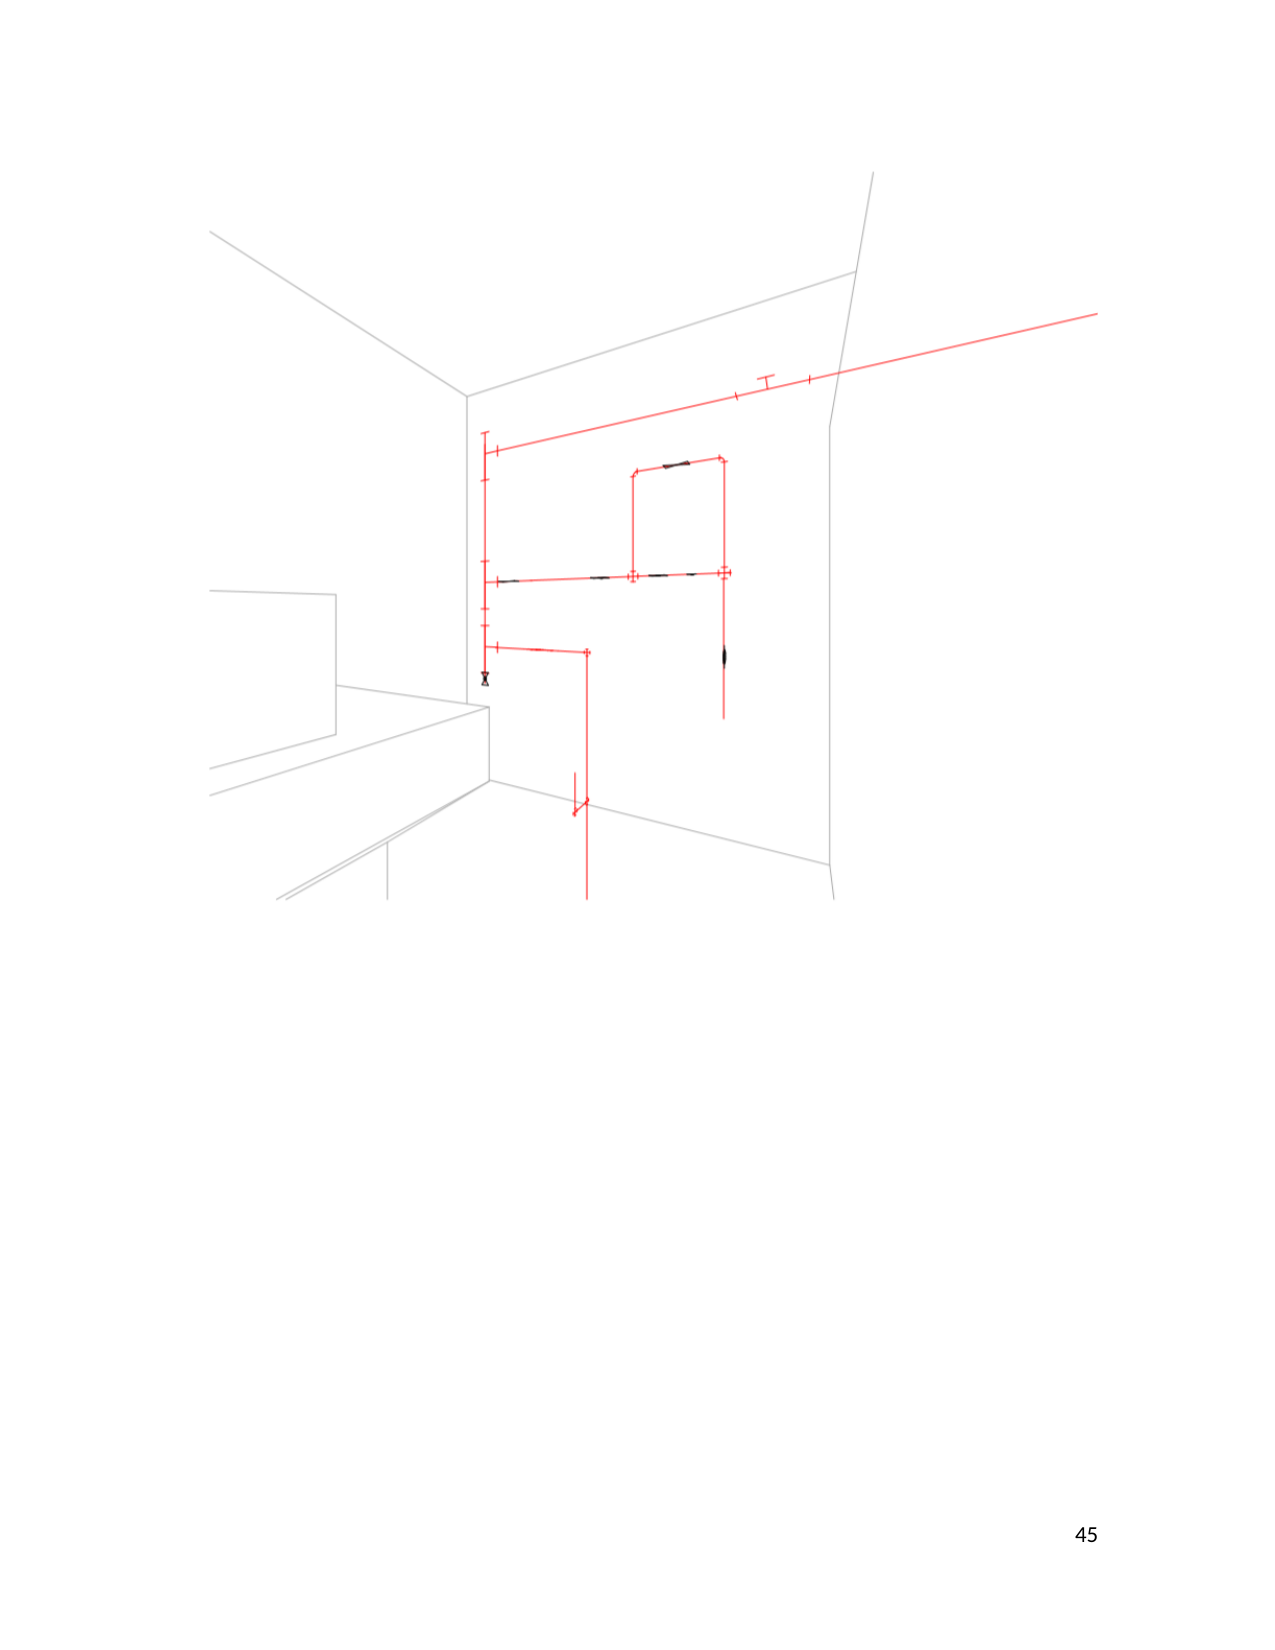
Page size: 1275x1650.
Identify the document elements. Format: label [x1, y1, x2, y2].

picture [177, 147, 1098, 923]
